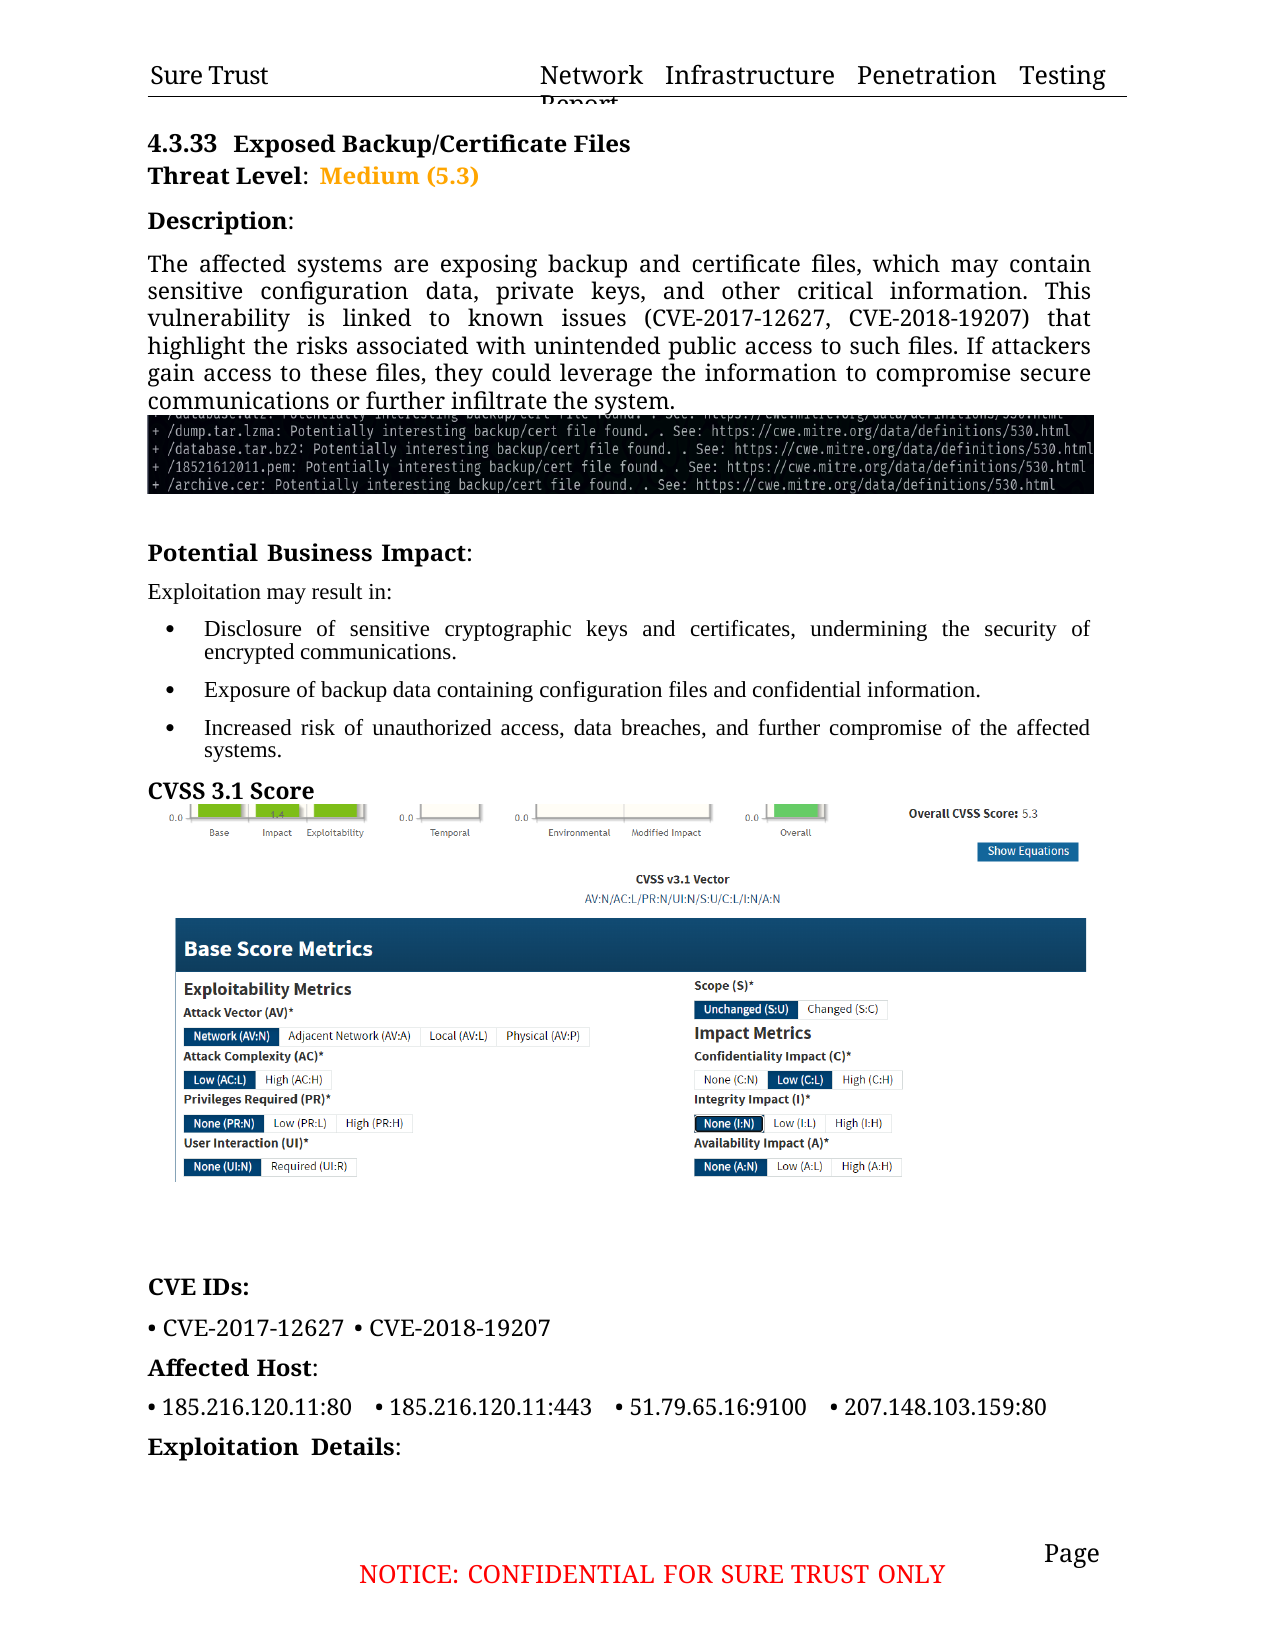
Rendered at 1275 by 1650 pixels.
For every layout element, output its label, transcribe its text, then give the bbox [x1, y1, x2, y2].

text Affected Host: [147, 1354, 1092, 1382]
list Disclosure of sensitive cryptographic keys and certificates, undermining the security of encrypted communications. [166, 618, 1092, 665]
text Exploitation may result in: [147, 581, 1092, 604]
list Increased risk of unauthorized access, data breaches, and further compromise of the affected systems. [166, 716, 1092, 763]
text Potential Business Impact: [147, 539, 1092, 567]
picture [147, 415, 1094, 494]
text CVE IDs: [148, 1274, 1092, 1301]
list Exposed Backup/Certificate Files Threat Level: Medium (5.3) [147, 126, 1092, 191]
list Exposure of backup data containing configuration files and confidential information. [166, 679, 1092, 702]
text • CVE-2017-12627 • CVE-2018-19207 [147, 1314, 1092, 1342]
text CVSS 3.1 Score [147, 777, 1092, 804]
picture [153, 804, 1087, 1182]
text Exploitation Details: [147, 1433, 1092, 1461]
text The affected systems are exposing backup and certificate files, which may contain sensitive configuration data, private keys, and other critical information. This vulnerability is linked to known issues (CVE-2017-12627, CVE-2018-19207) that highlight the risks associated with unintended public access to such files. If attackers gain access to these files, they could leverage the information to compromise secure communications or further infiltrate the system. [147, 251, 1092, 415]
text • 185.216.120.11:80 • 185.216.120.11:443 • 51.79.65.16:9100 • 207.148.103.159:80 [147, 1393, 1092, 1421]
text Description: [147, 205, 1092, 237]
